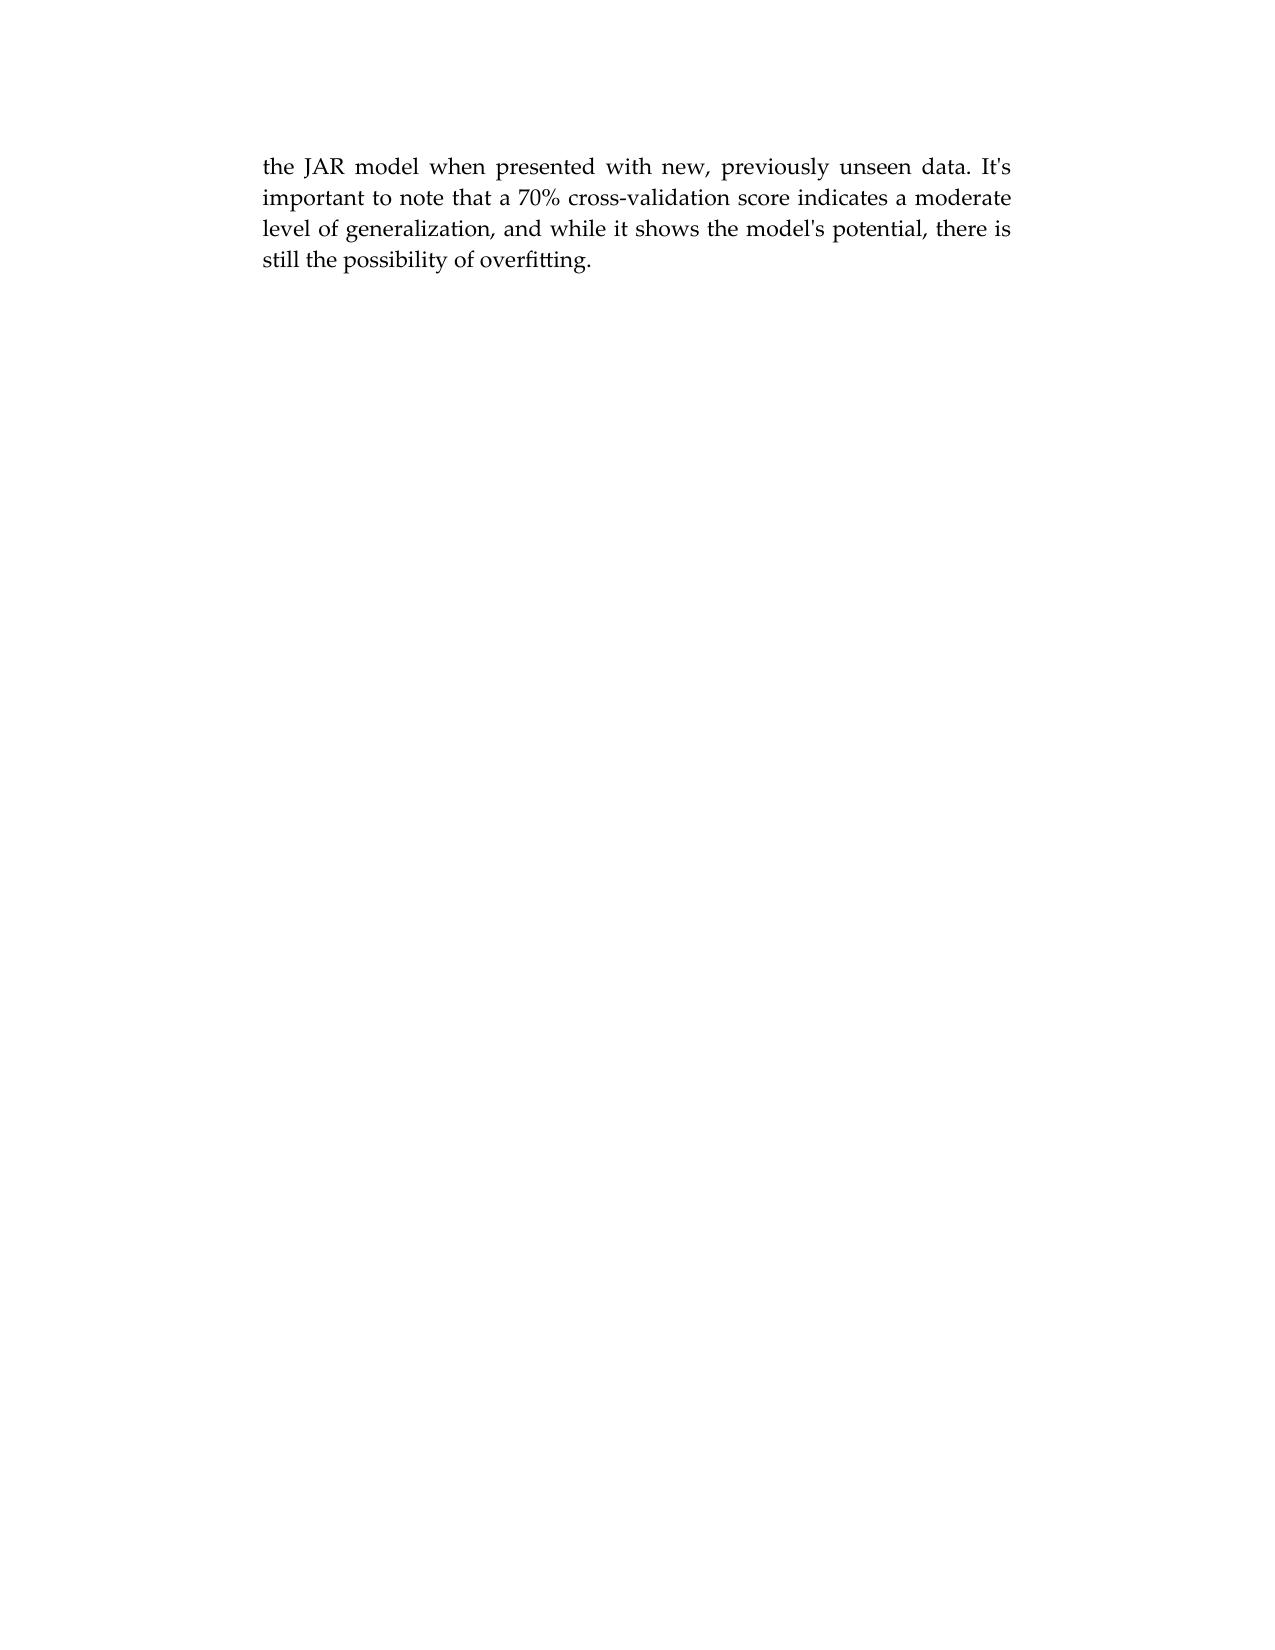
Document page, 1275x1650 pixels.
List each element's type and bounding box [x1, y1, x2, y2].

text [262, 150, 1012, 274]
